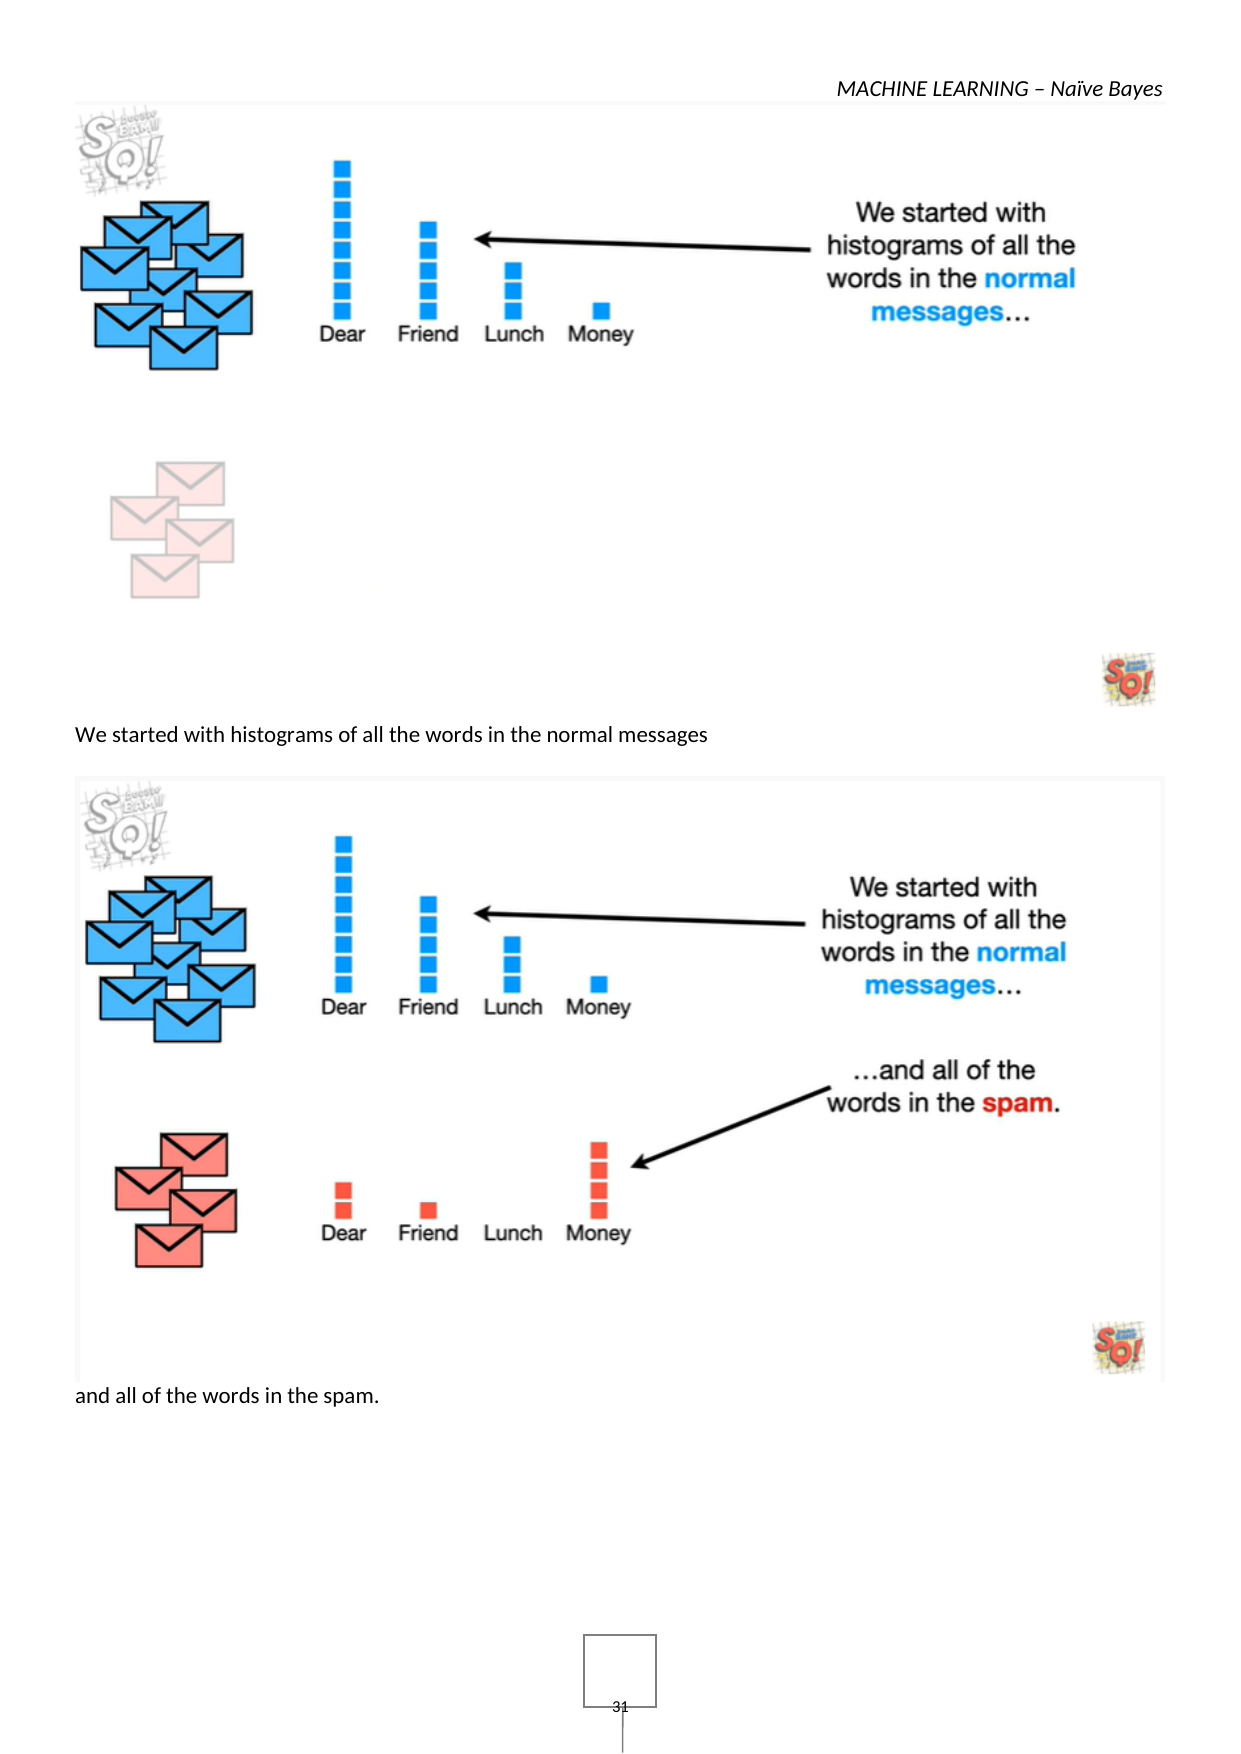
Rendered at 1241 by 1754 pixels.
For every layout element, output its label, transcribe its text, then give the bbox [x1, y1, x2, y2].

text We started with histograms of all the words in the normal messages [75, 721, 1165, 748]
picture [75, 101, 1166, 721]
text and all of the words in the spam. [75, 1382, 1165, 1409]
picture [75, 776, 1166, 1382]
